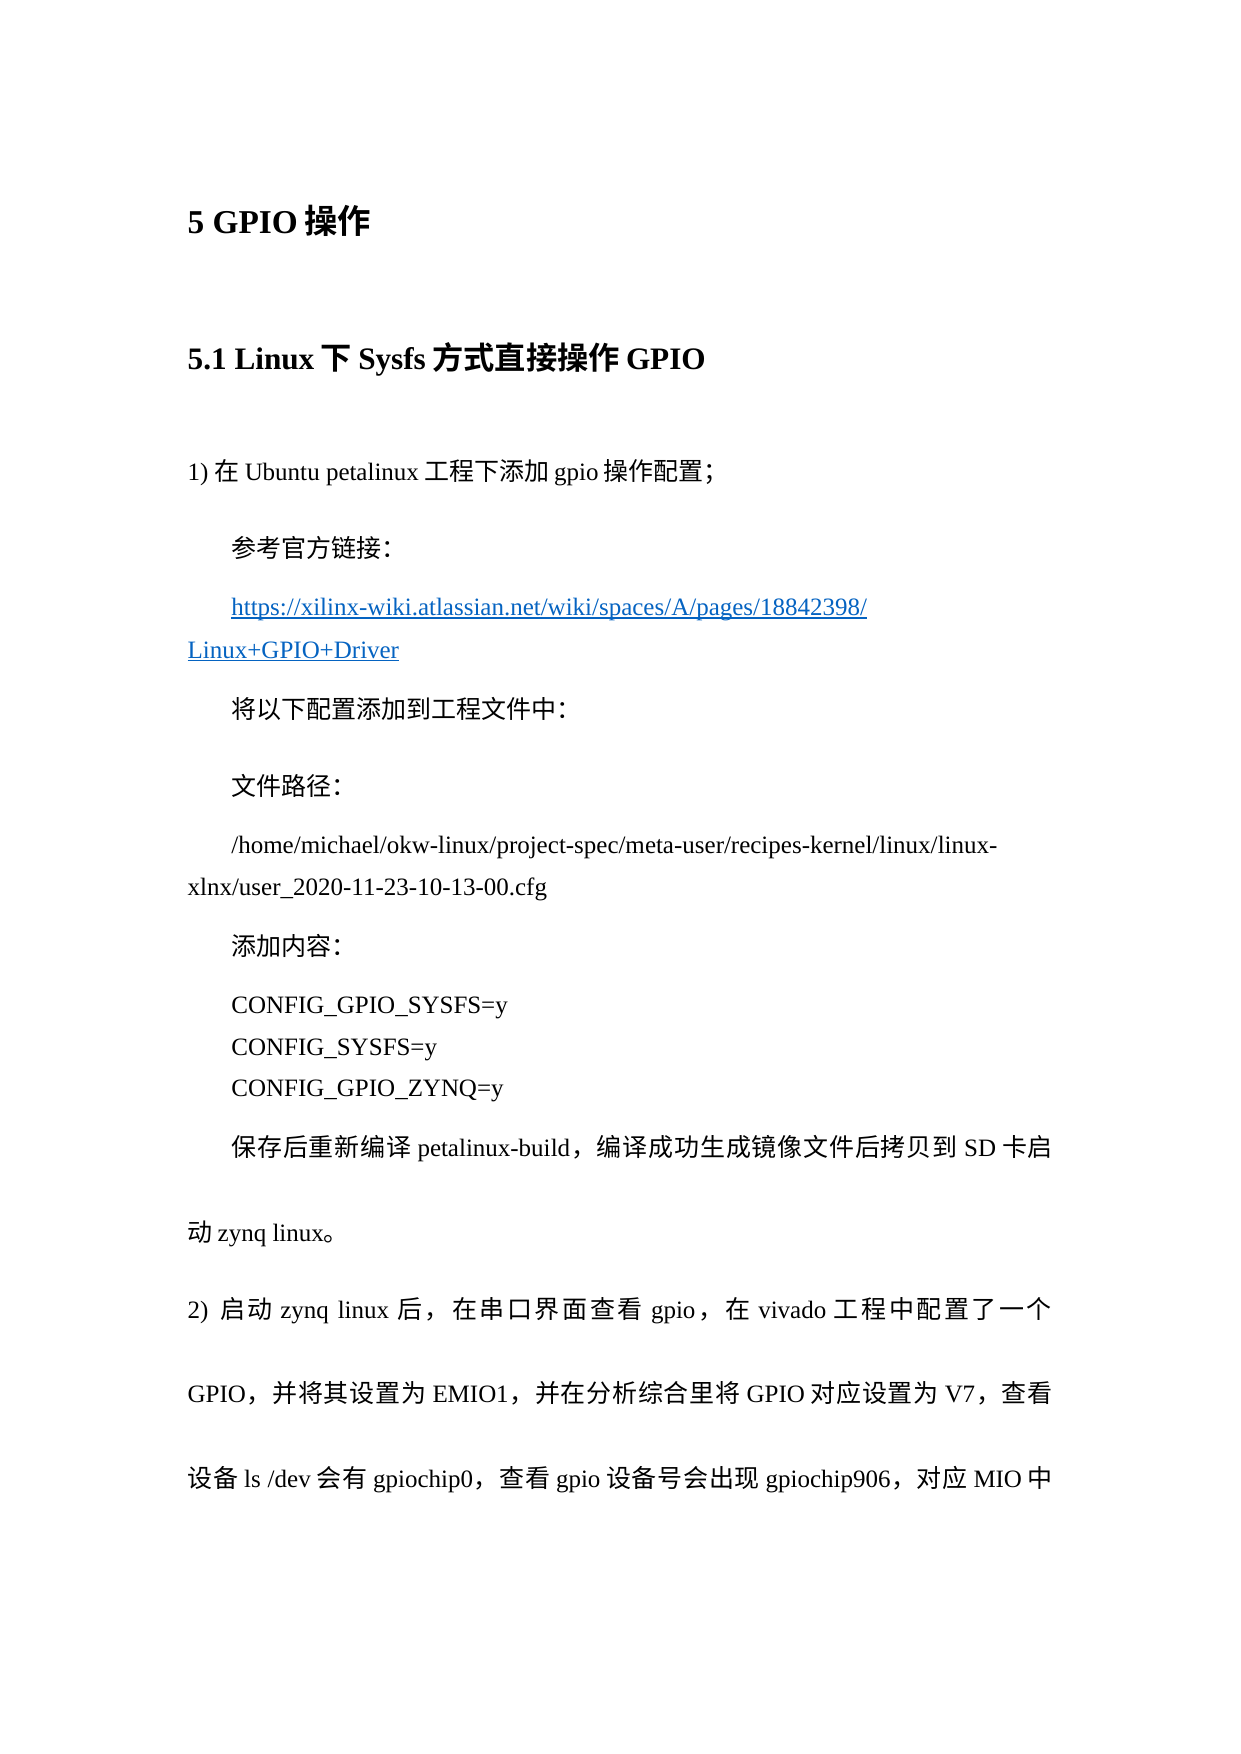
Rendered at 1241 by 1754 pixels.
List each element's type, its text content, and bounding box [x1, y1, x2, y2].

text https://xilinx-wiki.atlassian.net/wiki/spaces/A/pages/18842398/Linux+GPIO+Driver [187, 590, 1053, 666]
text CONFIG_GPIO_SYSFS=y [187, 988, 1053, 1022]
text CONFIG_SYSFS=y [187, 1029, 1053, 1063]
text 1) 在Ubuntu petalinux工程下添加gpio操作配置； [187, 436, 1053, 504]
text CONFIG_GPIO_ZYNQ=y [187, 1070, 1053, 1104]
subtitle 5 GPIO操作 [187, 185, 1053, 253]
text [187, 1273, 1053, 1511]
text /home/michael/okw-linux/project-spec/meta-user/recipes-kernel/linux/linux-xlnx/user_2020-11-23-10-13-00.cfg [187, 827, 1053, 904]
text 保存后重新编译petalinux-build，编译成功生成镜像文件后拷贝到SD卡启动zynq linux。 [187, 1111, 1053, 1264]
text 参考官方链接： [187, 513, 1053, 581]
text 文件路径： [187, 750, 1053, 818]
text 添加内容： [187, 911, 1053, 979]
text 将以下配置添加到工程文件中： [187, 673, 1053, 741]
subtitle 5.1 Linux下Sysfs方式直接操作GPIO [187, 322, 1053, 389]
